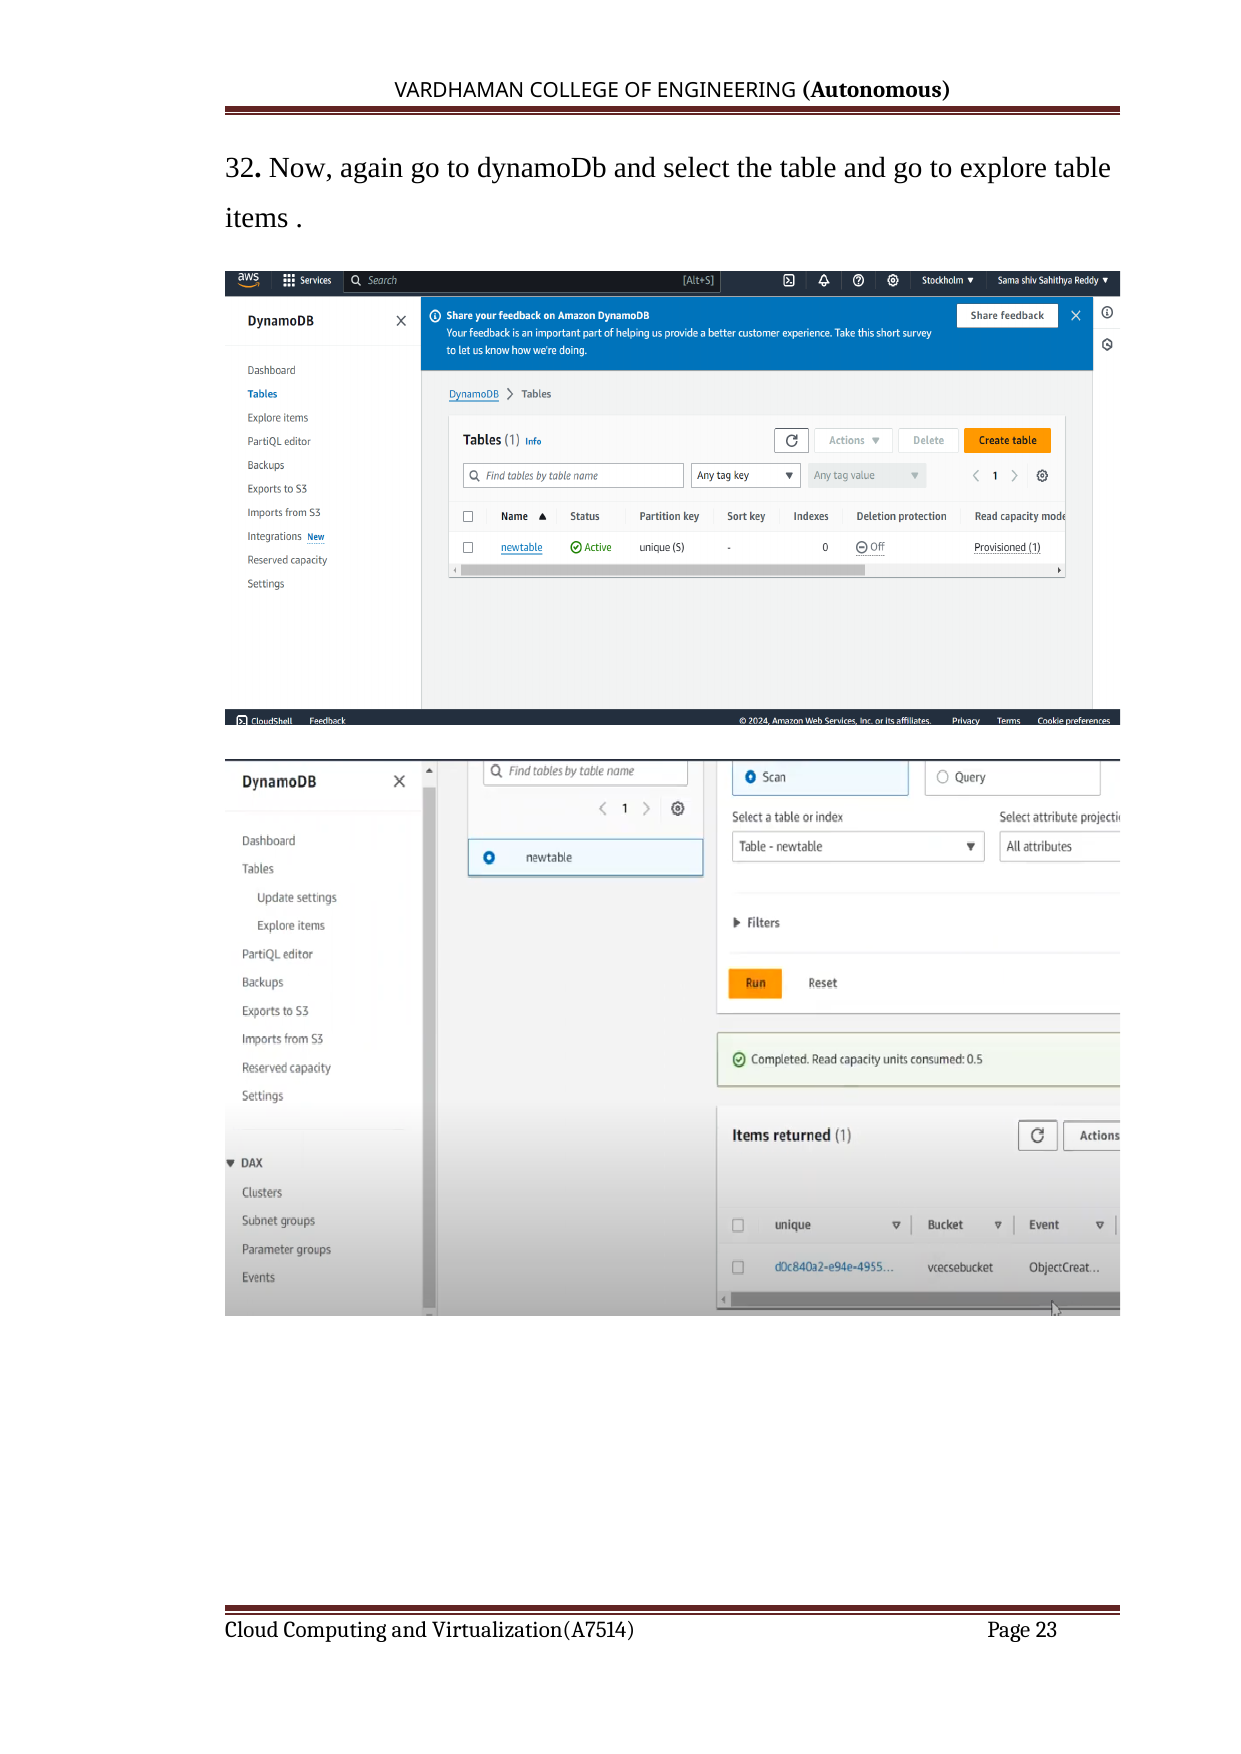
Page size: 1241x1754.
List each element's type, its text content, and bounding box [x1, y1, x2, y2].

picture [225, 271, 1121, 725]
picture [225, 759, 1121, 1316]
text 32. Now, again go to dynamoDb and select the table and go to explore table items . [225, 150, 1120, 234]
